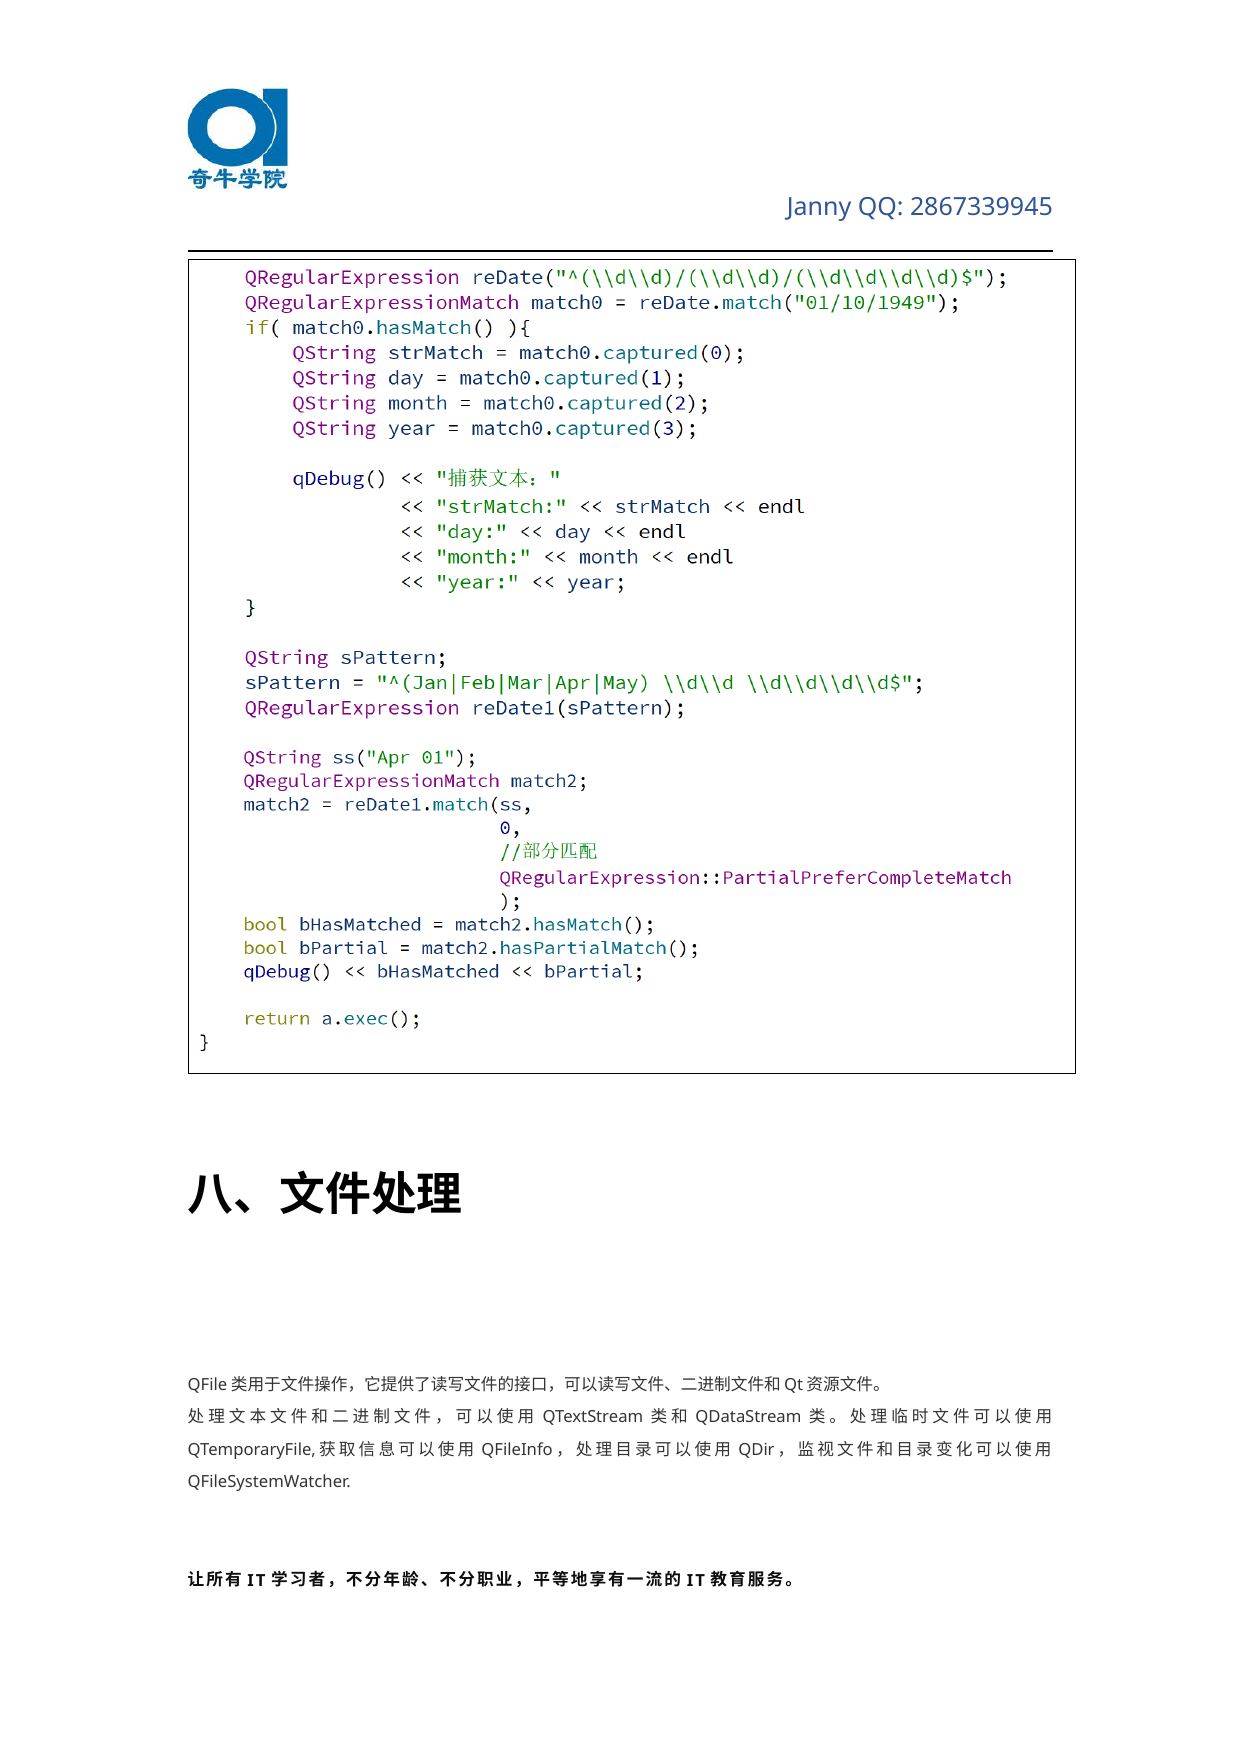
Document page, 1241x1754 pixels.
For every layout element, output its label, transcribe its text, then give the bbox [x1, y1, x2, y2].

picture [199, 260, 1042, 720]
text QFile类用于文件操作，它提供了读写文件的接口，可以读写文件、二进制文件和Qt资源文件。 [187, 1367, 1053, 1399]
picture [187, 88, 288, 189]
picture [199, 747, 1017, 1054]
subtitle 文件处理 [187, 1141, 1053, 1239]
table_header [189, 260, 1075, 1072]
text 处理文本文件和二进制文件，可以使用QTextStream类和QDataStream类。处理临时文件可以使用QTemporaryFile,获取信息可以使用QFileInfo，处理目录可以使用QDir，监视文件和目录变化可以使用QFileSystemWatcher. [187, 1399, 1053, 1497]
